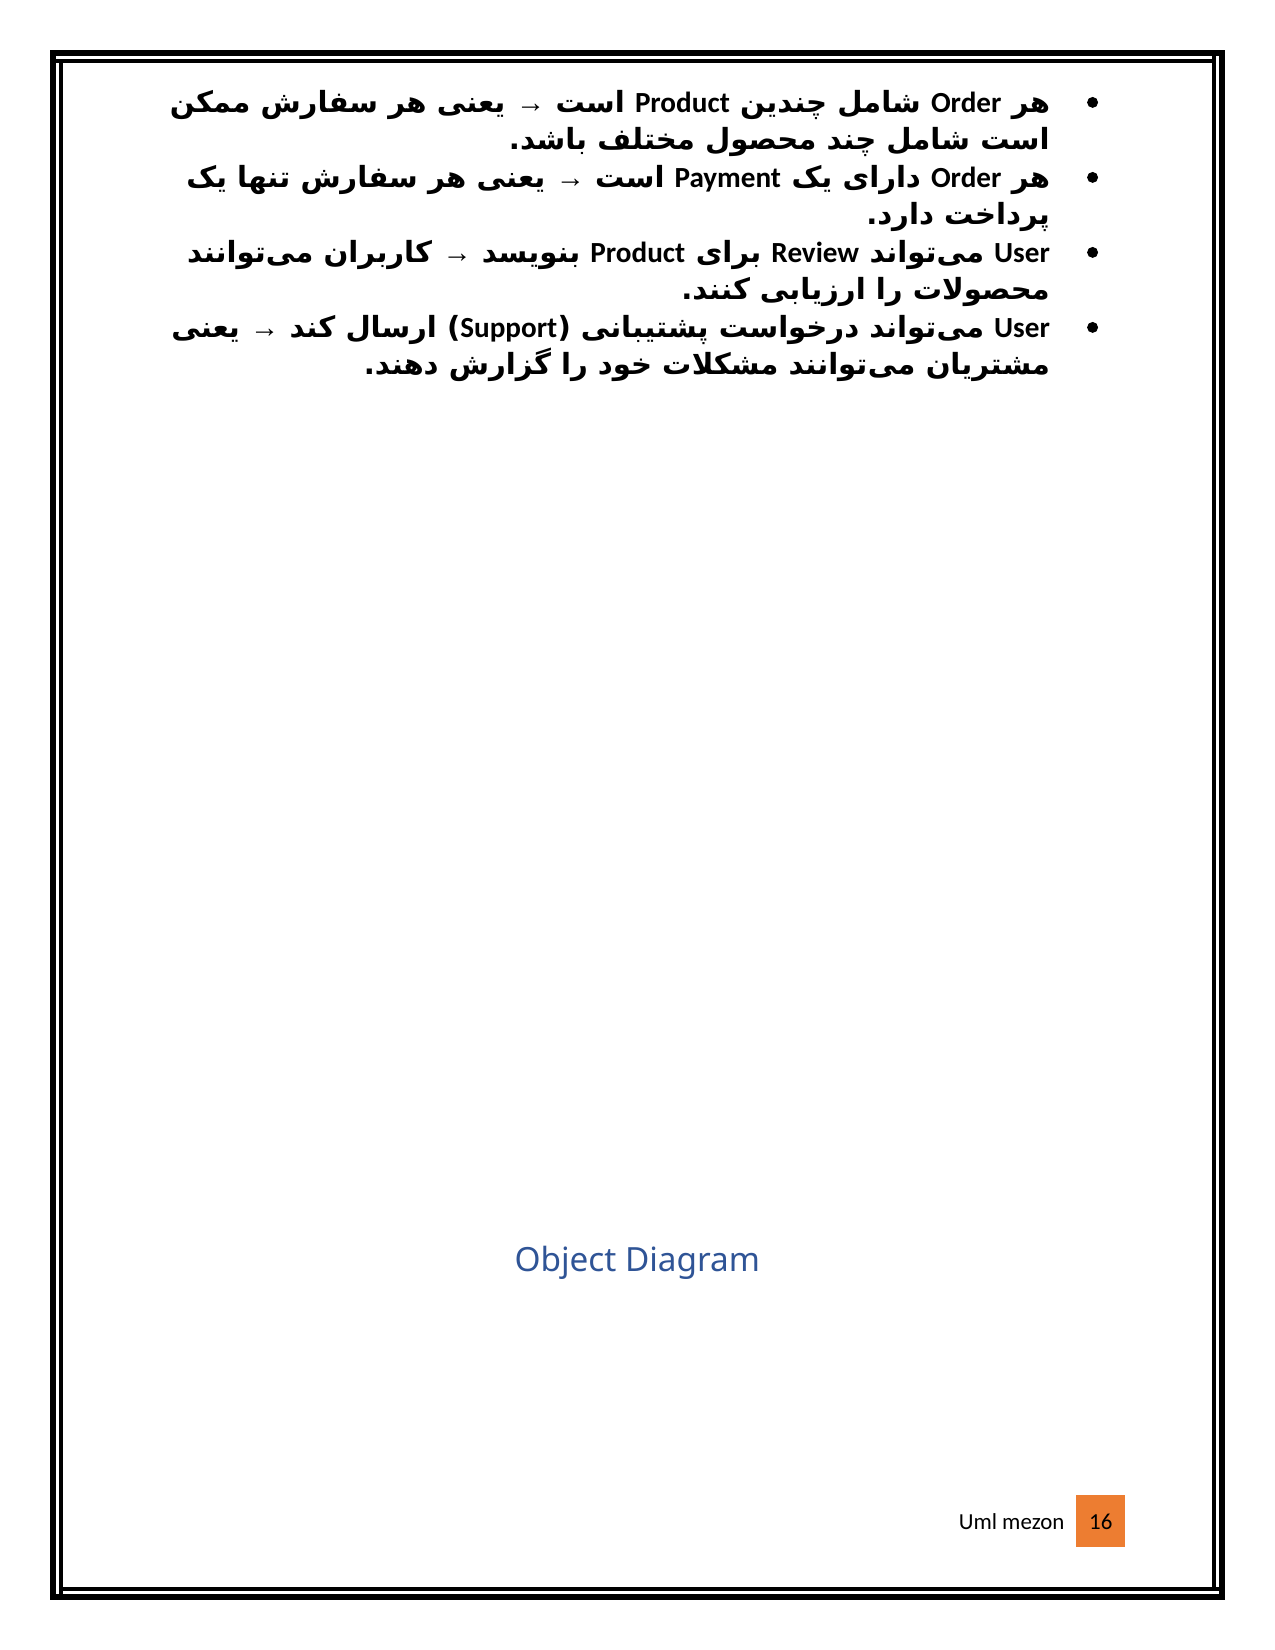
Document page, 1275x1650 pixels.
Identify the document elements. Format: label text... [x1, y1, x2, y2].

subtitle Object Diagram [150, 1236, 1125, 1281]
list User می‌تواند درخواست پشتیبانی (Support) ارسال کند → یعنی مشتریان می‌توانند مشکلات خود را گزارش دهند. [150, 309, 1087, 382]
list User می‌تواند Review برای Product بنویسد → کاربران می‌توانند محصولات را ارزیابی کنند. [150, 234, 1087, 307]
list هر Order شامل چندین Product است → یعنی هر سفارش ممکن است شامل چند محصول مختلف باشد. [150, 84, 1087, 157]
list هر Order دارای یک Payment است → یعنی هر سفارش تنها یک پرداخت دارد. [150, 159, 1087, 232]
